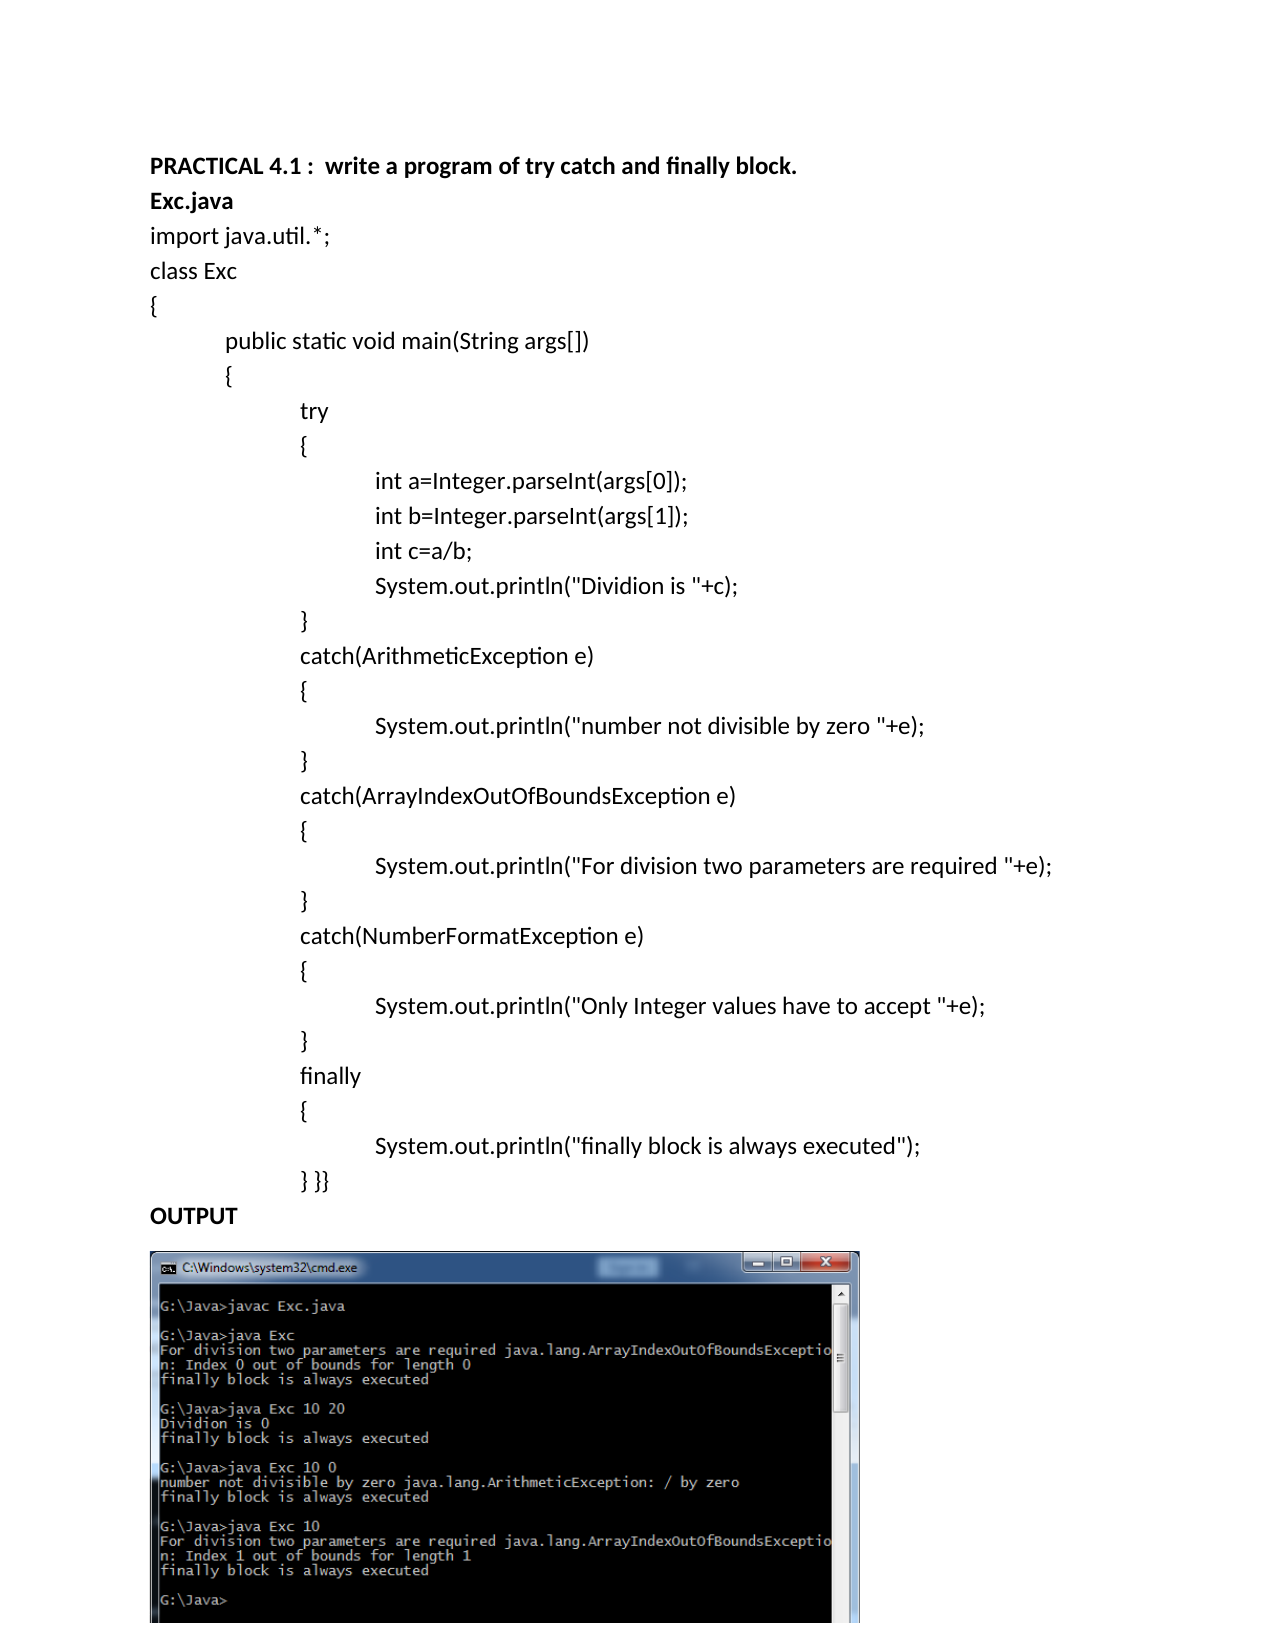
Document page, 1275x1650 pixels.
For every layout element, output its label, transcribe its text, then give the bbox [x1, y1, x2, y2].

text } [150, 745, 1125, 776]
text System.out.println("number not divisible by zero "+e); [150, 710, 1125, 741]
text int b=Integer.parseInt(args[1]); [150, 500, 1125, 531]
text } [150, 605, 1125, 636]
text int c=a/b; [150, 535, 1125, 566]
text catch(ArithmeticException e) [150, 640, 1125, 671]
text { [150, 675, 1125, 706]
text public static void main(String args[]) [150, 325, 1125, 356]
text PRACTICAL 4.1 : write a program of try catch and finally block. [150, 150, 1125, 181]
text System.out.println("For division two parameters are required "+e); [150, 850, 1125, 881]
text { [150, 290, 1125, 321]
picture [149, 1251, 860, 1623]
text try [150, 395, 1125, 426]
text Exc.java [150, 185, 1125, 216]
text class Exc [150, 255, 1125, 286]
text System.out.println("Dividion is "+c); [150, 570, 1125, 601]
text import java.util.*; [150, 220, 1125, 251]
text System.out.println("Only Integer values have to accept "+e); [150, 990, 1125, 1021]
text } [150, 1025, 1125, 1056]
text { [150, 815, 1125, 846]
text { [150, 955, 1125, 986]
text } [150, 885, 1125, 916]
text { [150, 360, 1125, 391]
text } }} [150, 1165, 1125, 1196]
text { [150, 430, 1125, 461]
text catch(ArrayIndexOutOfBoundsException e) [150, 780, 1125, 811]
text System.out.println("finally block is always executed"); [150, 1130, 1125, 1161]
text catch(NumberFormatException e) [150, 920, 1125, 951]
text finally [150, 1060, 1125, 1091]
text { [150, 1095, 1125, 1126]
text int a=Integer.parseInt(args[0]); [150, 465, 1125, 496]
text OUTPUT [150, 1200, 1125, 1231]
